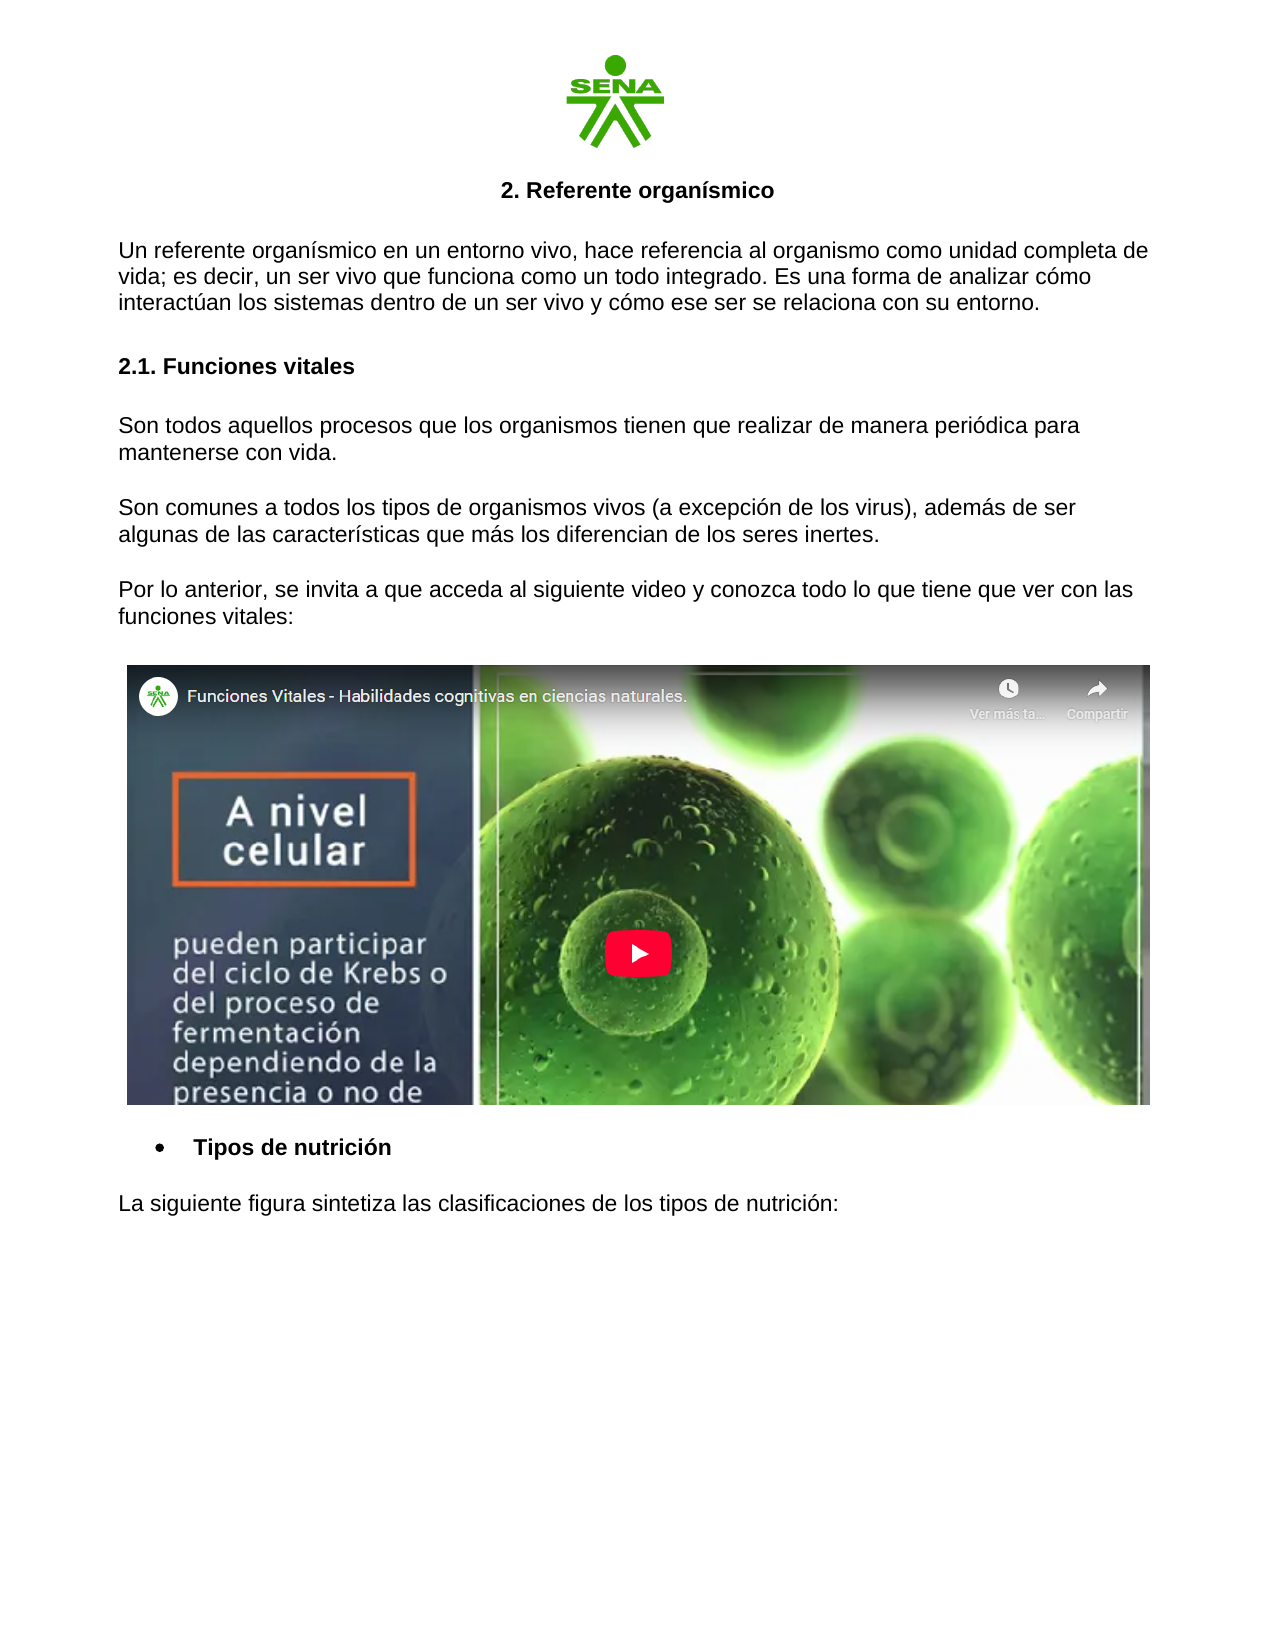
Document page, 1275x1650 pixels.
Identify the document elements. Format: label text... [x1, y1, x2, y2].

text Un referente organísmico en un entorno vivo, hace referencia al organismo como unidad completa de vida; es decir, un ser vivo que funciona como un todo integrado. Es una forma de analizar cómo interactúan los sistemas dentro de un ser vivo y cómo ese ser se relaciona con su entorno. [118, 237, 1157, 316]
subtitle 2. Referente organísmico [118, 177, 1157, 203]
text La siguiente figura sintetiza las clasificaciones de los tipos de nutrición: [118, 1190, 1157, 1216]
subtitle 2.1. Funciones vitales [118, 353, 1157, 379]
text Por lo anterior, se invita a que acceda al siguiente video y conozca todo lo que tiene que ver con las funciones vitales: [118, 576, 1157, 629]
picture [118, 658, 1157, 1105]
text Son todos aquellos procesos que los organismos tienen que realizar de manera periódica para mantenerse con vida. [118, 412, 1157, 465]
picture [566, 55, 664, 148]
list Tipos de nutrición [156, 1134, 1157, 1161]
text Son comunes a todos los tipos de organismos vivos (a excepción de los virus), además de ser algunas de las características que más los diferencian de los seres inertes. [118, 494, 1157, 547]
